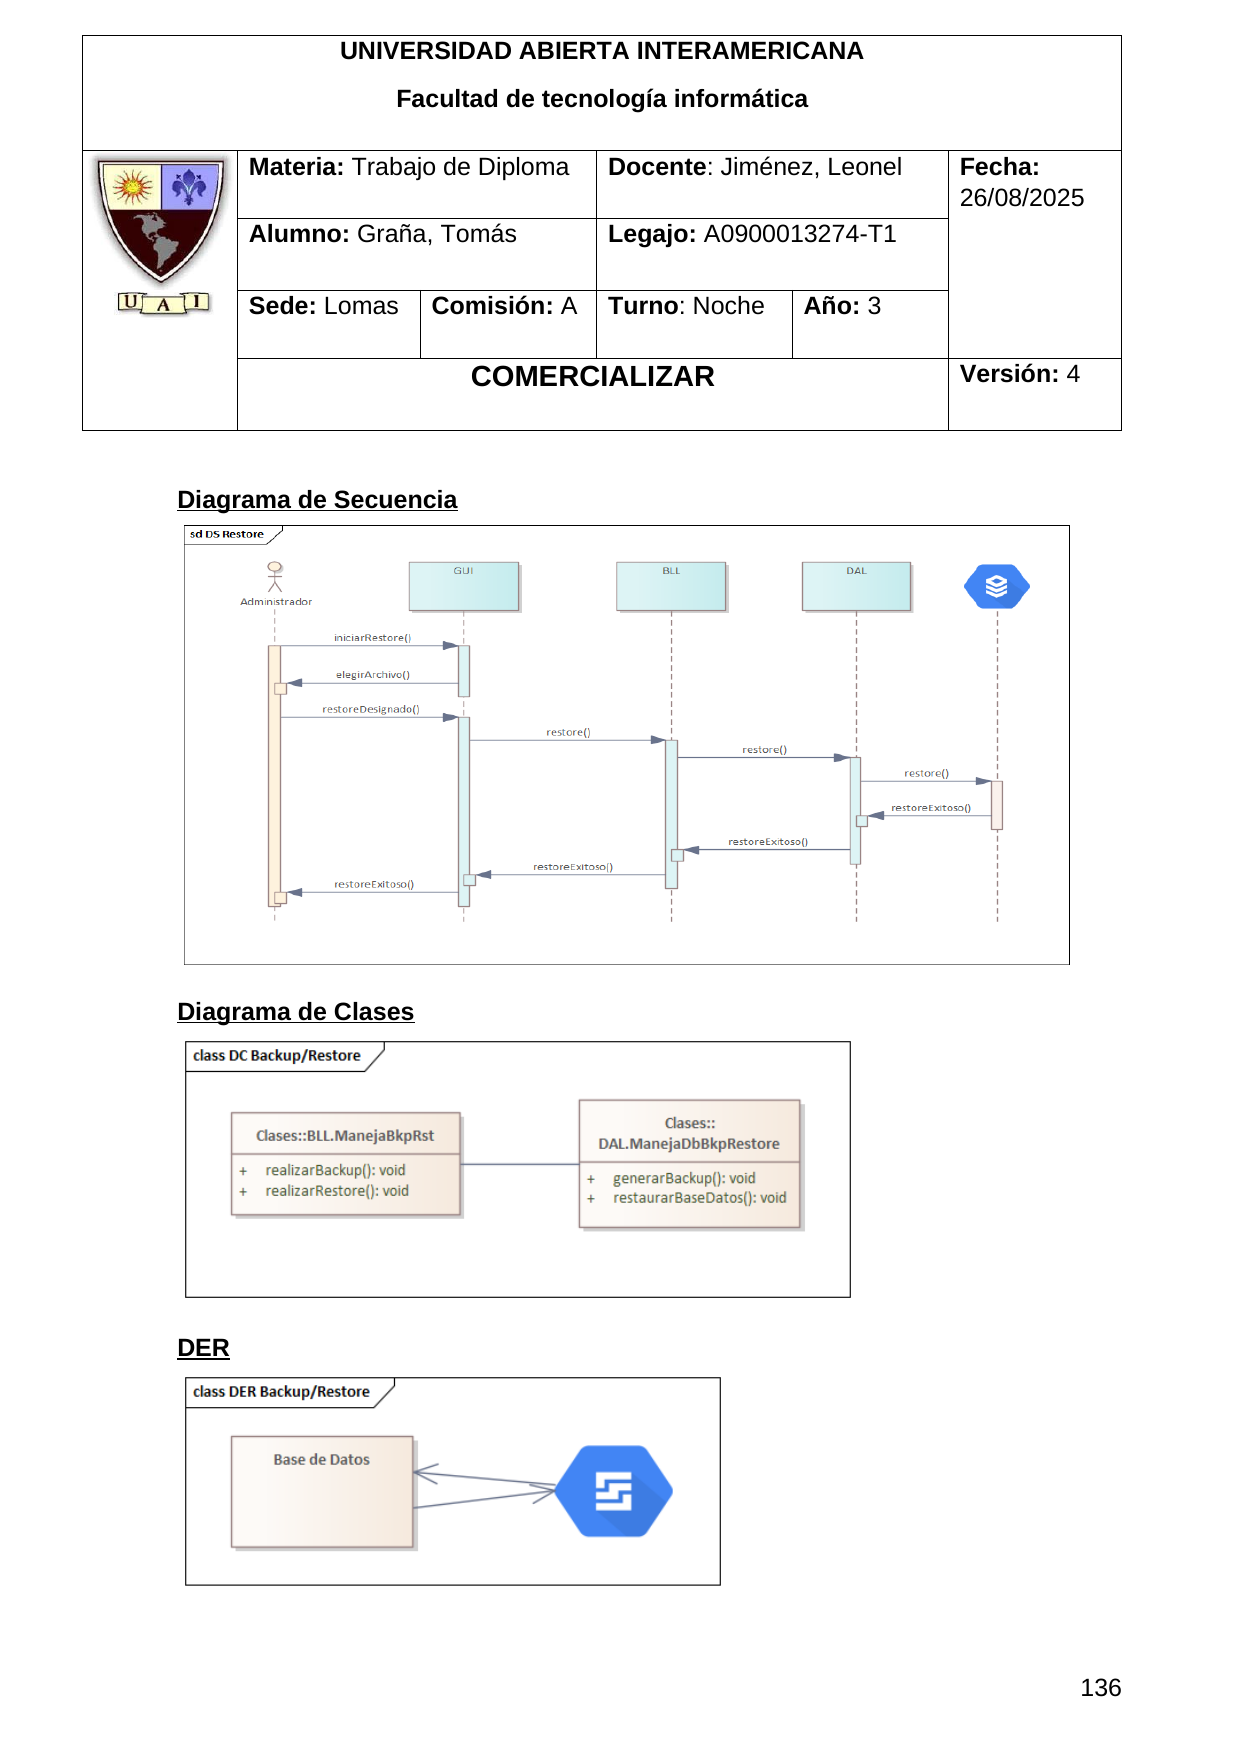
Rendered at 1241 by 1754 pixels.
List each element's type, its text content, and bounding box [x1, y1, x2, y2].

picture [87, 151, 234, 320]
subtitle DER [177, 1333, 1122, 1362]
picture [177, 1368, 729, 1595]
picture [177, 520, 1076, 970]
subtitle Diagrama de Secuencia [177, 485, 1122, 513]
subtitle Diagrama de Clases [177, 997, 1122, 1026]
picture [177, 1032, 859, 1306]
